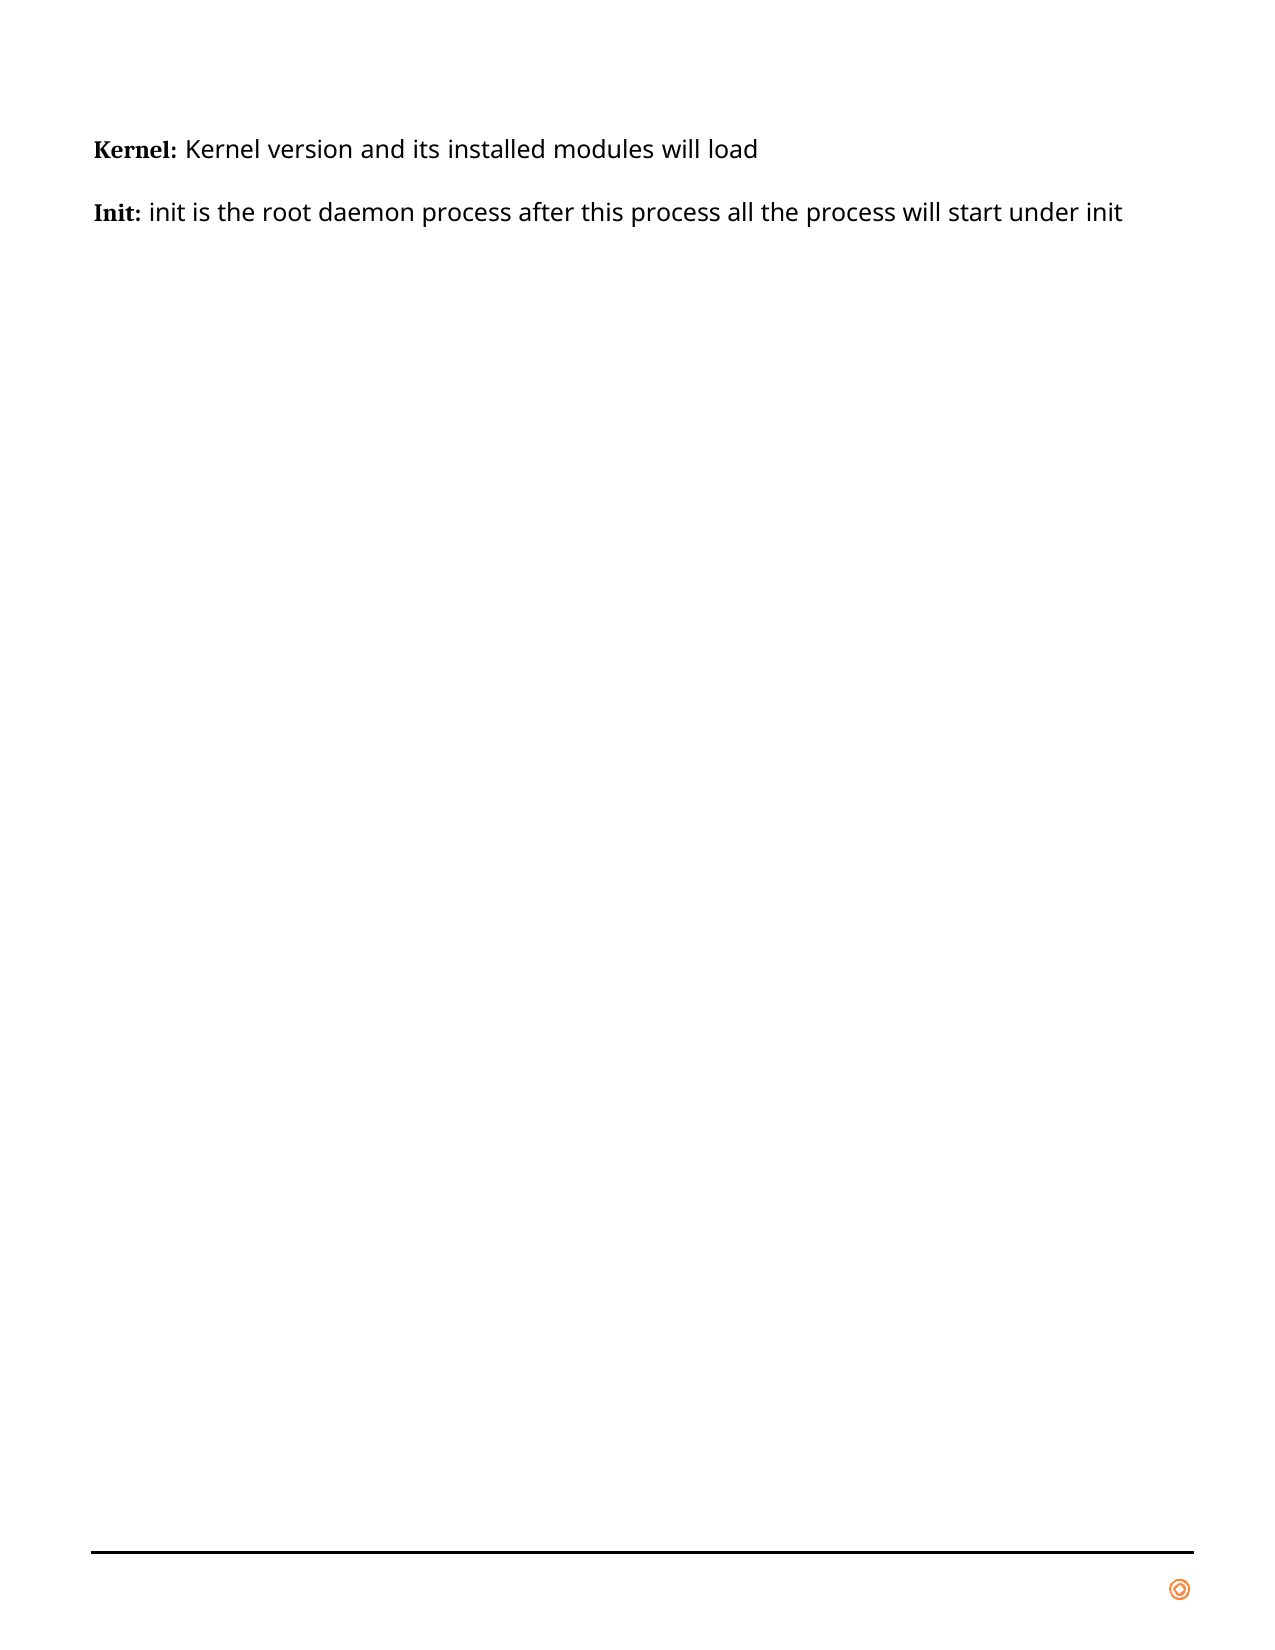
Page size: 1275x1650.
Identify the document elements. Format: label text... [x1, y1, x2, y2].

text Kernel: Kernel version and its installed modules will load [94, 132, 1233, 166]
text Init: init is the root daemon process after this process all the process will start under init [94, 194, 1233, 229]
